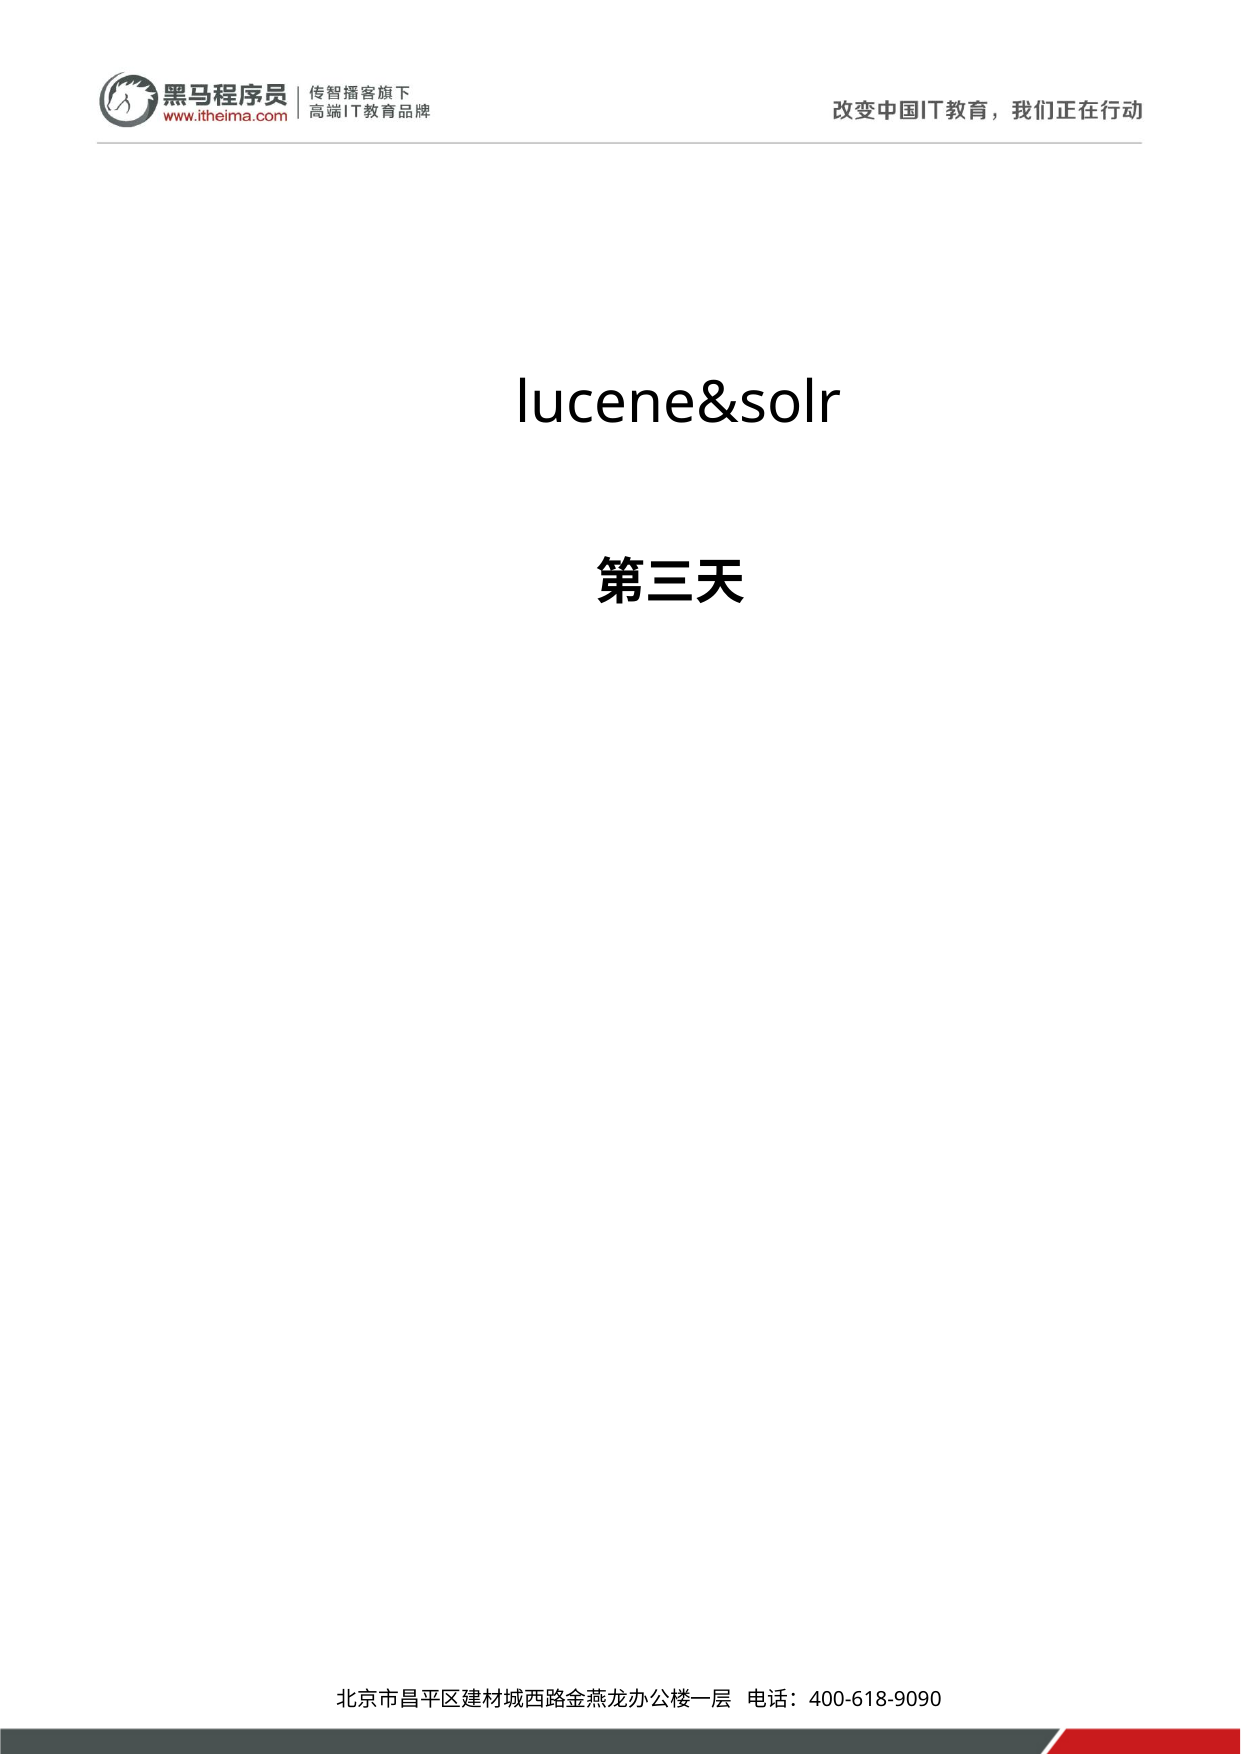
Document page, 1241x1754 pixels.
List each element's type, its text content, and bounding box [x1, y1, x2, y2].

text lucene&solr [187, 360, 1053, 440]
picture [0, 1669, 1241, 1754]
text 第三天 [187, 541, 1053, 613]
picture [0, 1, 1241, 151]
